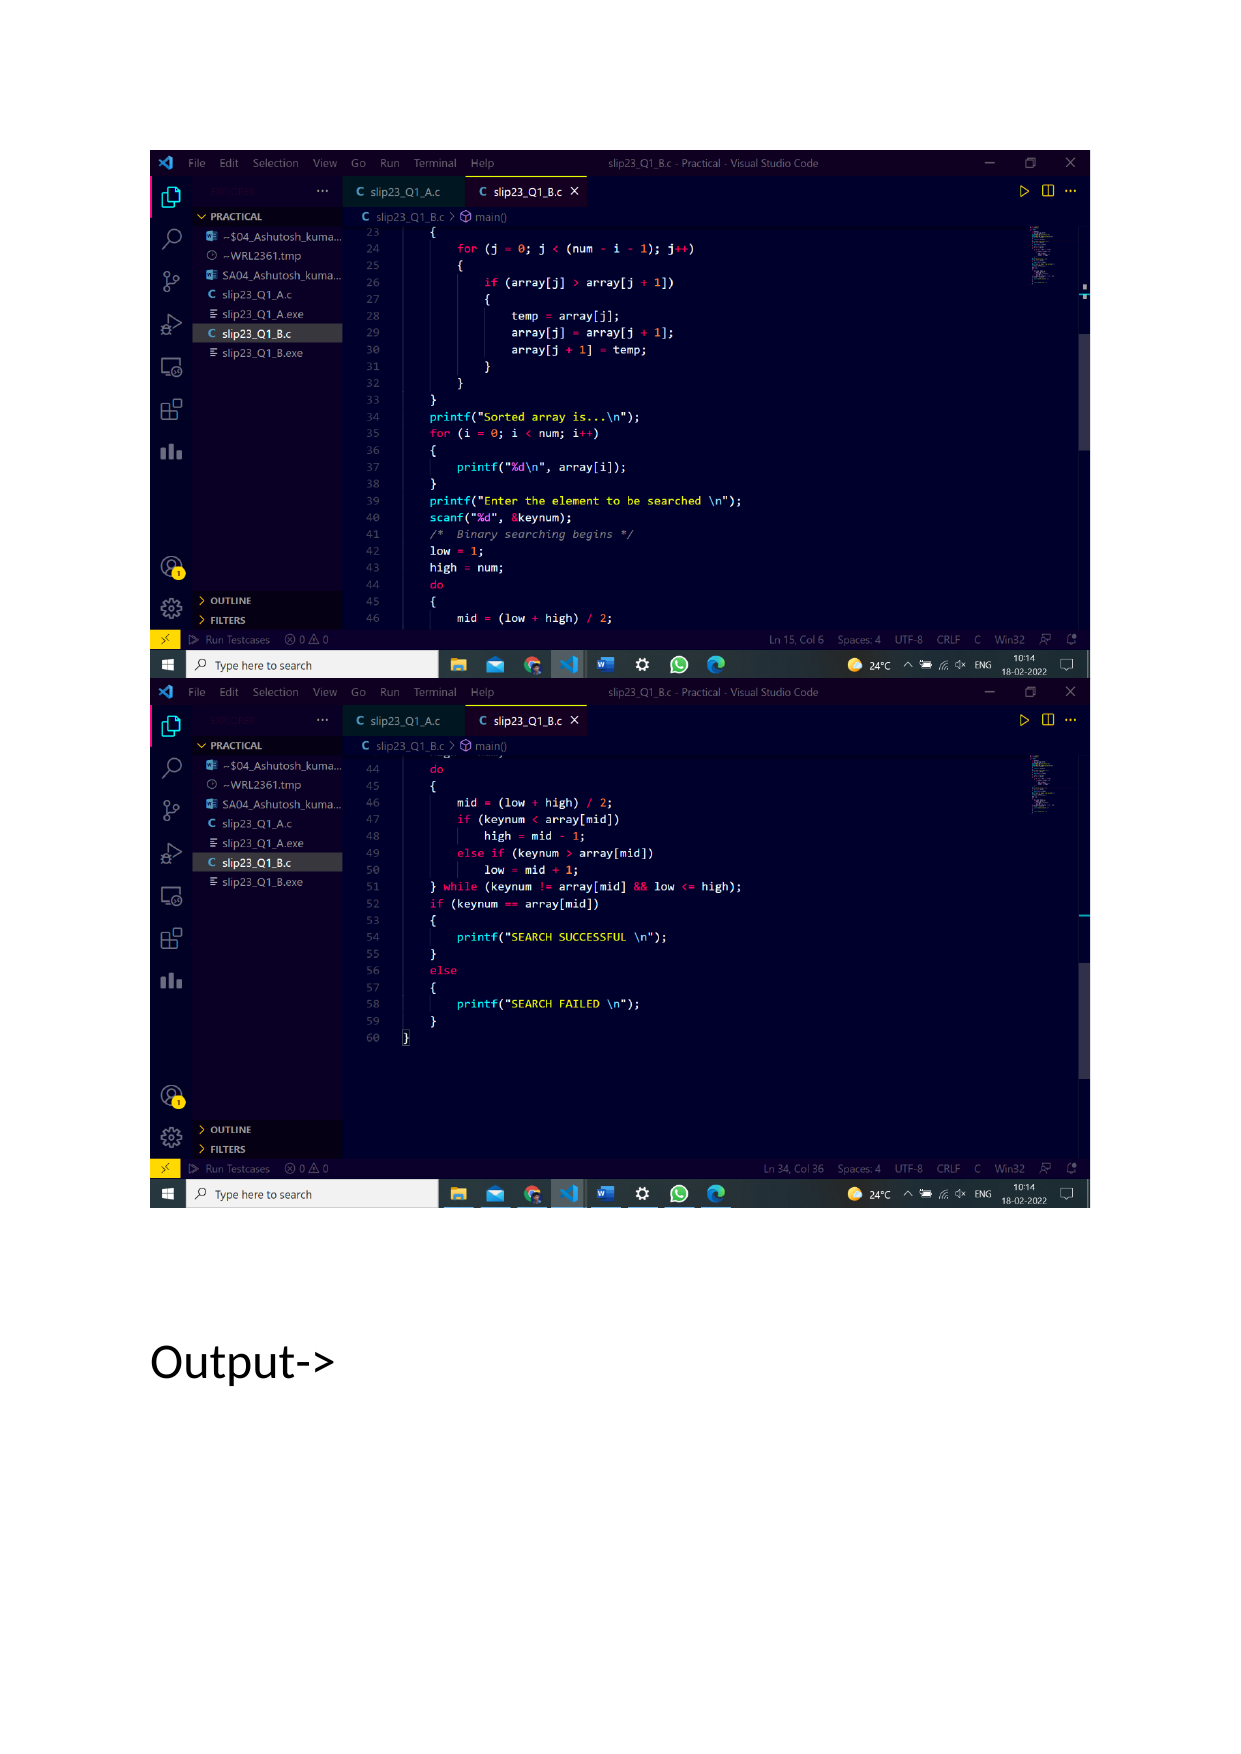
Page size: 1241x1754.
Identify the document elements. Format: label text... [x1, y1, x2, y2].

picture [150, 150, 1091, 1208]
text Output-> [150, 1330, 1090, 1391]
